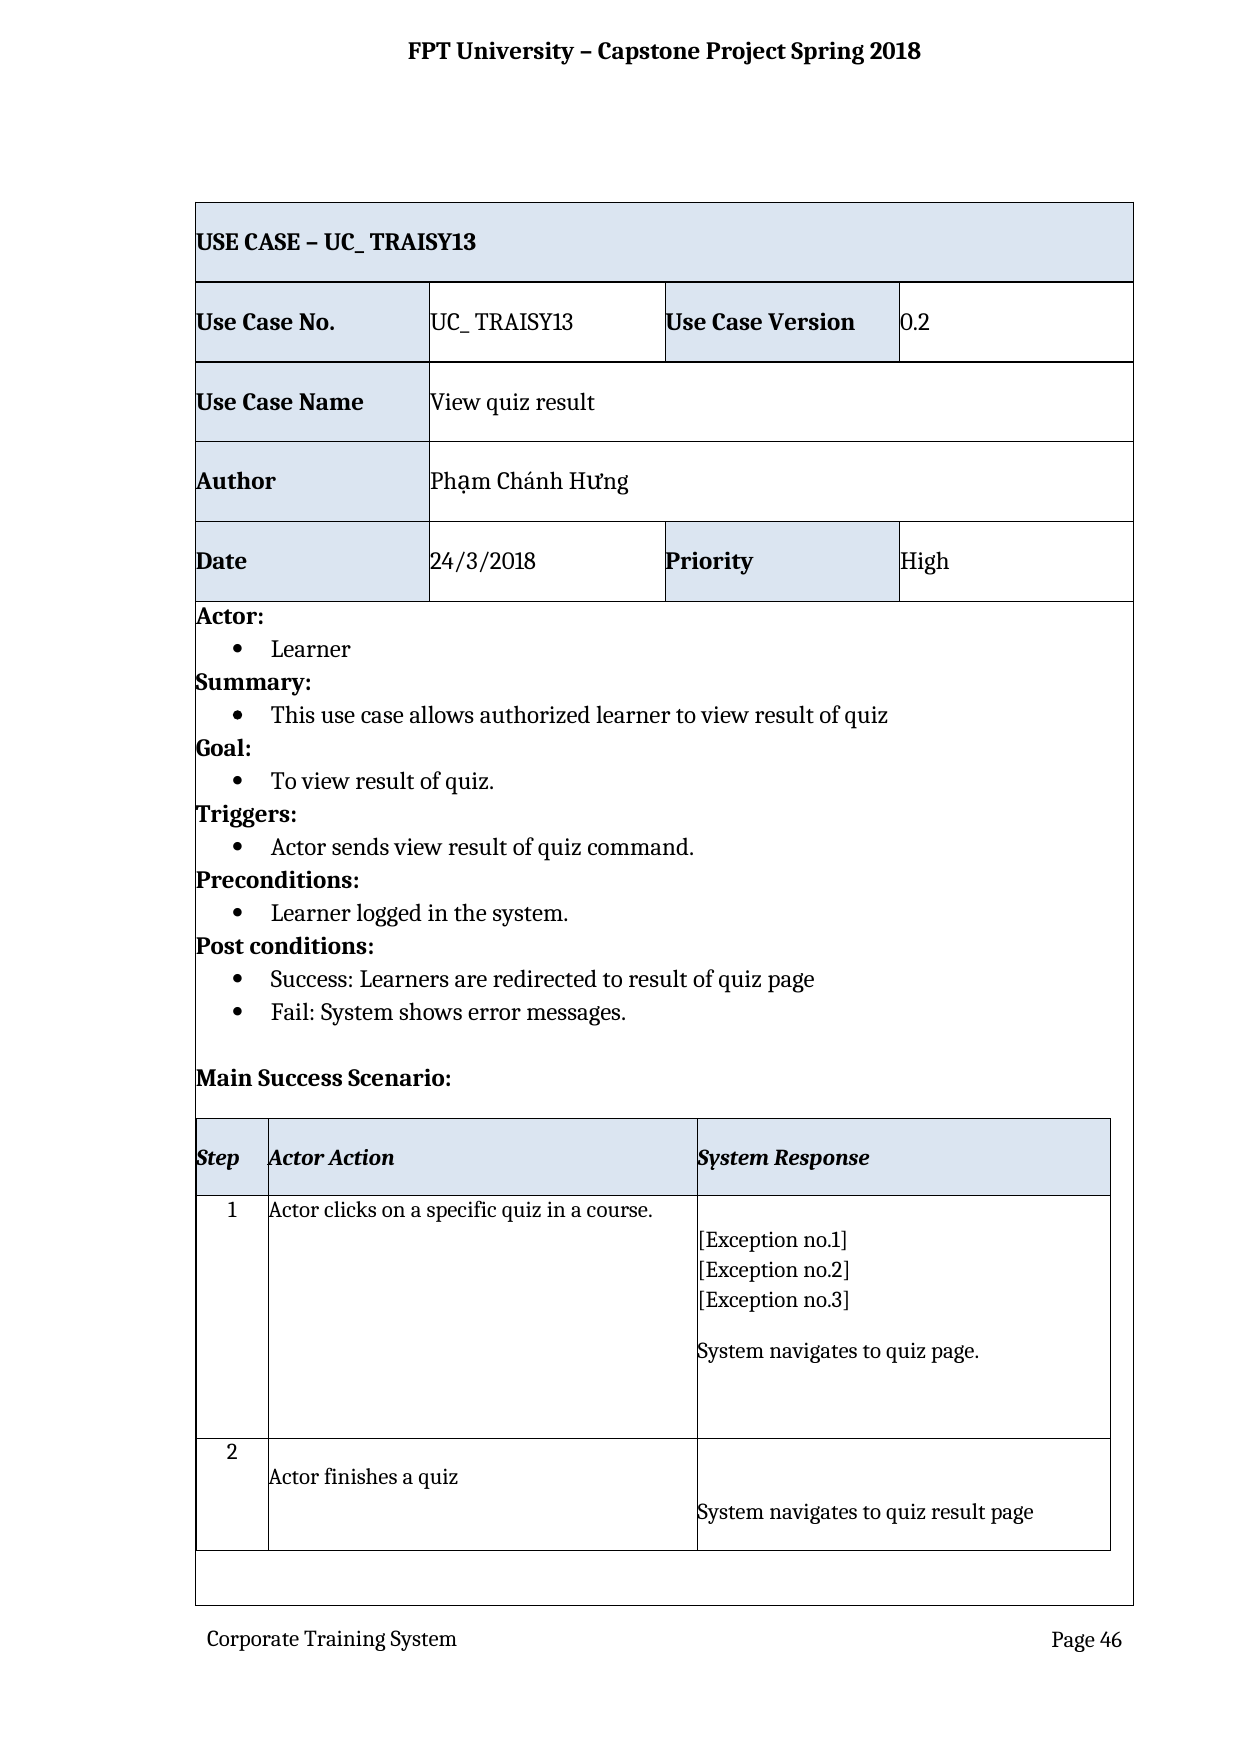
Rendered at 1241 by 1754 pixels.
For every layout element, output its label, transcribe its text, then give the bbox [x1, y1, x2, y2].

table_cell Use Case Version [666, 283, 899, 361]
table_cell Priority [666, 522, 899, 601]
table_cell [196, 602, 1133, 1605]
table_cell Phạm Chánh Hưng [430, 442, 1133, 521]
table_cell Use Case No. [196, 283, 429, 361]
table_cell 24/3/2018 [430, 522, 665, 601]
table_cell High [900, 522, 1133, 601]
table_cell Author [196, 442, 429, 521]
table_cell 0.2 [900, 283, 1133, 361]
table_header USE CASE – UC_ TRAISY13 [196, 203, 1133, 281]
table_cell View quiz result [430, 363, 1133, 441]
table_cell Use Case Name [196, 363, 429, 441]
table_cell UC_ TRAISY13 [430, 283, 665, 361]
table_cell Date [196, 522, 429, 601]
